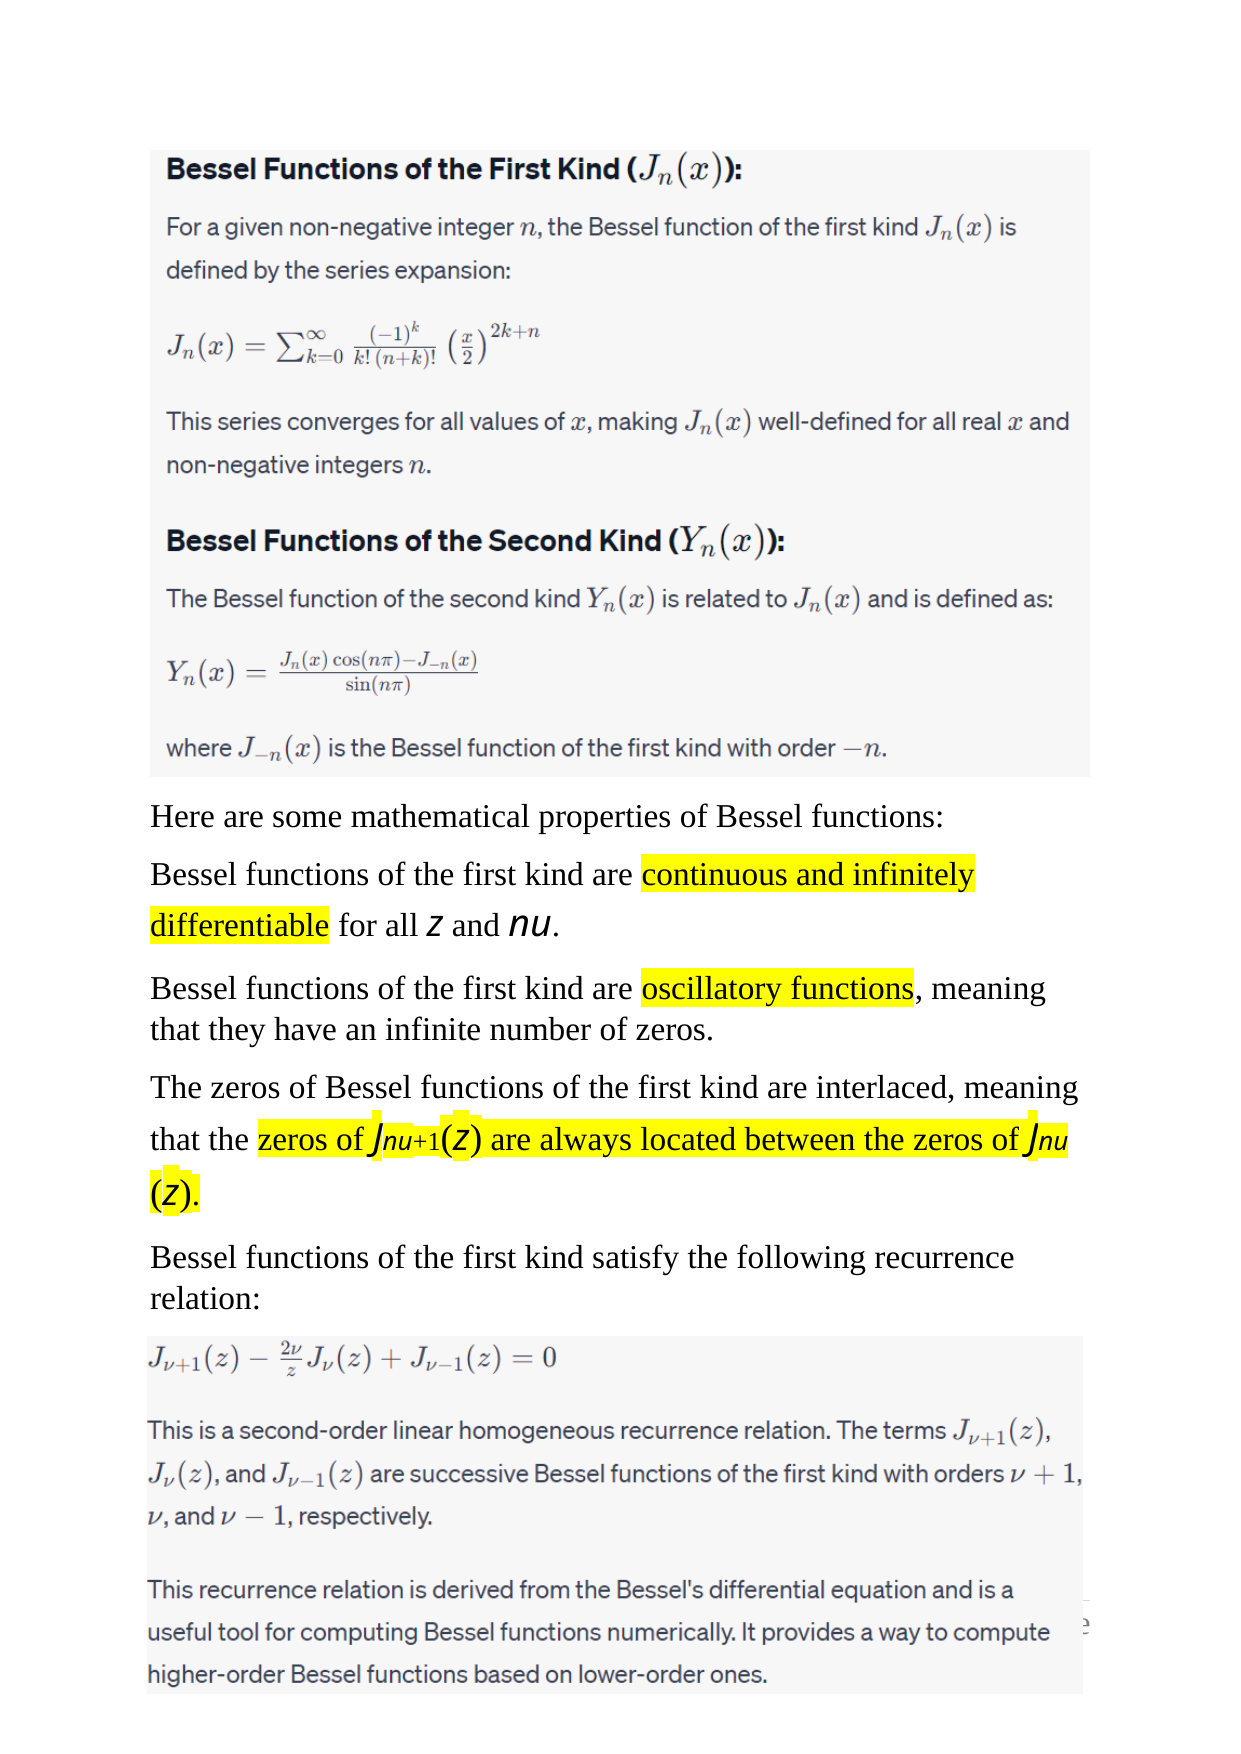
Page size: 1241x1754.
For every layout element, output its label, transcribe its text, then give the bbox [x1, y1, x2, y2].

picture [145, 1336, 1083, 1692]
text Bessel functions of the first kind satisfy the following recurrence relation: [150, 1237, 1090, 1317]
text Bessel functions of the first kind are continuous and infinitely differentiable for all z and nu. [150, 854, 1090, 948]
text Bessel functions of the first kind are oscillatory functions, meaning that they have an infinite number of zeros. [150, 968, 1090, 1048]
text The zeros of Bessel functions of the first kind are interlaced, meaning that the zeros of Jnu+1​(z) are always located between the zeros of Jnu​(z). [150, 1068, 1090, 1216]
picture [150, 150, 1091, 777]
text Here are some mathematical properties of Bessel functions: [150, 796, 1090, 834]
